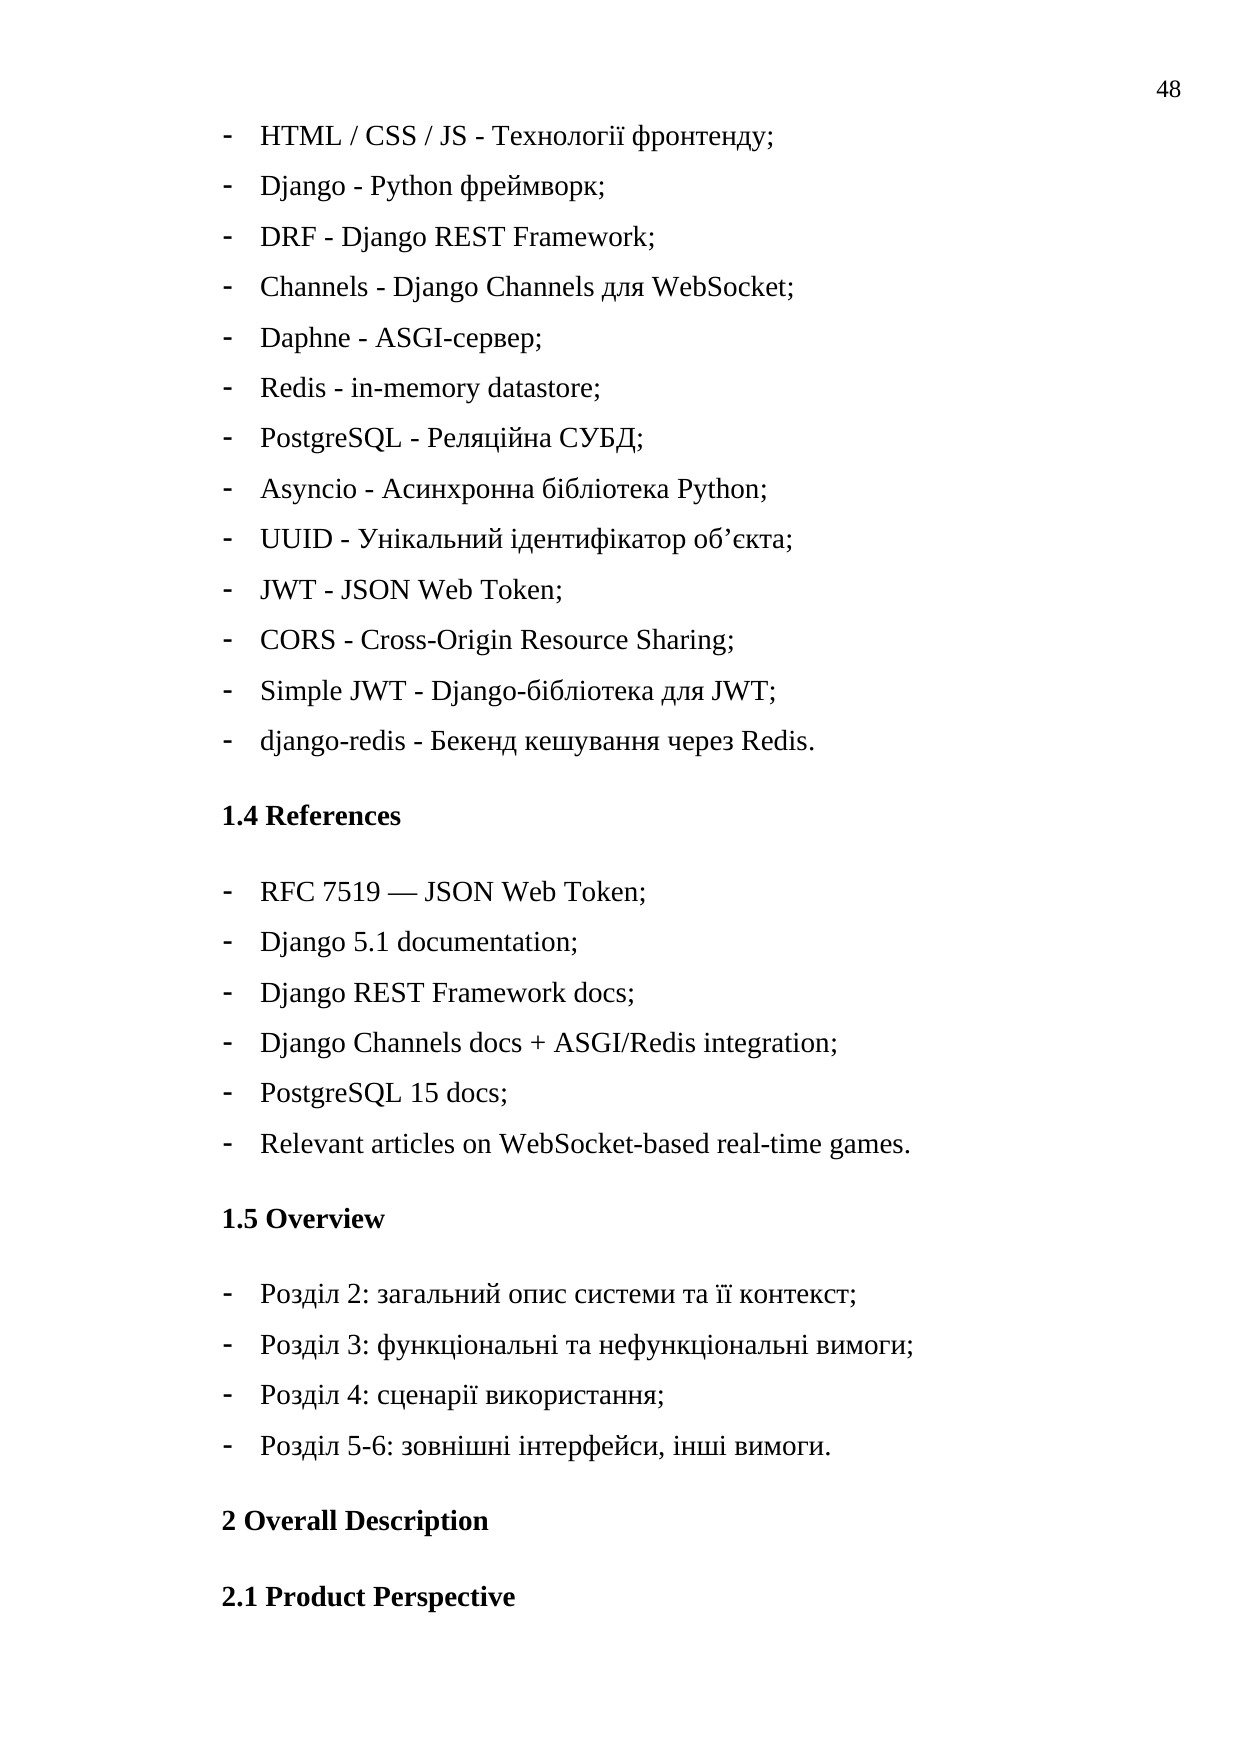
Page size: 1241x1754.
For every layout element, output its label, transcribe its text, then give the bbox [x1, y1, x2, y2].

list Розділ 2: загальний опис системи та її контекст; [223, 1277, 1181, 1310]
list UUID - Унікальний ідентифікатор об’єкта; [223, 521, 1181, 555]
text 2 Overall Description [148, 1503, 1181, 1537]
list Django REST Framework docs; [223, 975, 1181, 1008]
list CORS - Cross-Origin Resource Sharing; [223, 622, 1181, 656]
list Relevant articles on WebSocket-based real-time games. [223, 1126, 1181, 1159]
list PostgreSQL - Реляційна СУБД; [223, 421, 1181, 454]
list Redis - in‑memory datastore; [223, 370, 1181, 404]
list Simple JWT - Django‑бібліотека для JWT; [223, 673, 1181, 706]
list Розділ 5-6: зовнішні інтерфейси, інші вимоги. [223, 1428, 1181, 1462]
text 1.4 References [148, 798, 1181, 832]
list DRF - Django REST Framework; [223, 219, 1181, 253]
list Розділ 4: сценарії використання; [223, 1377, 1181, 1411]
list HTML / CSS / JS - Технології фронтенду; [223, 118, 1181, 152]
list Django - Python фреймворк; [223, 168, 1181, 202]
list RFC 7519 — JSON Web Token; [223, 874, 1181, 907]
list django-redis - Бекенд кешування через Redis. [223, 723, 1181, 757]
list Django 5.1 documentation; [223, 924, 1181, 958]
list Asyncio - Асинхронна бібліотека Python; [223, 471, 1181, 505]
list Daphne - ASGI‑сервер; [223, 320, 1181, 353]
list PostgreSQL 15 docs; [223, 1076, 1181, 1109]
text 1.5 Overview [148, 1201, 1181, 1235]
list Django Channels docs + ASGI/Redis integration; [223, 1025, 1181, 1059]
list JWT - JSON Web Token; [223, 572, 1181, 606]
list Channels - Django Channels для WebSocket; [223, 269, 1181, 303]
text 2.1 Product Perspective [148, 1579, 1181, 1612]
list Розділ 3: функціональні та нефункціональні вимоги; [223, 1327, 1181, 1361]
